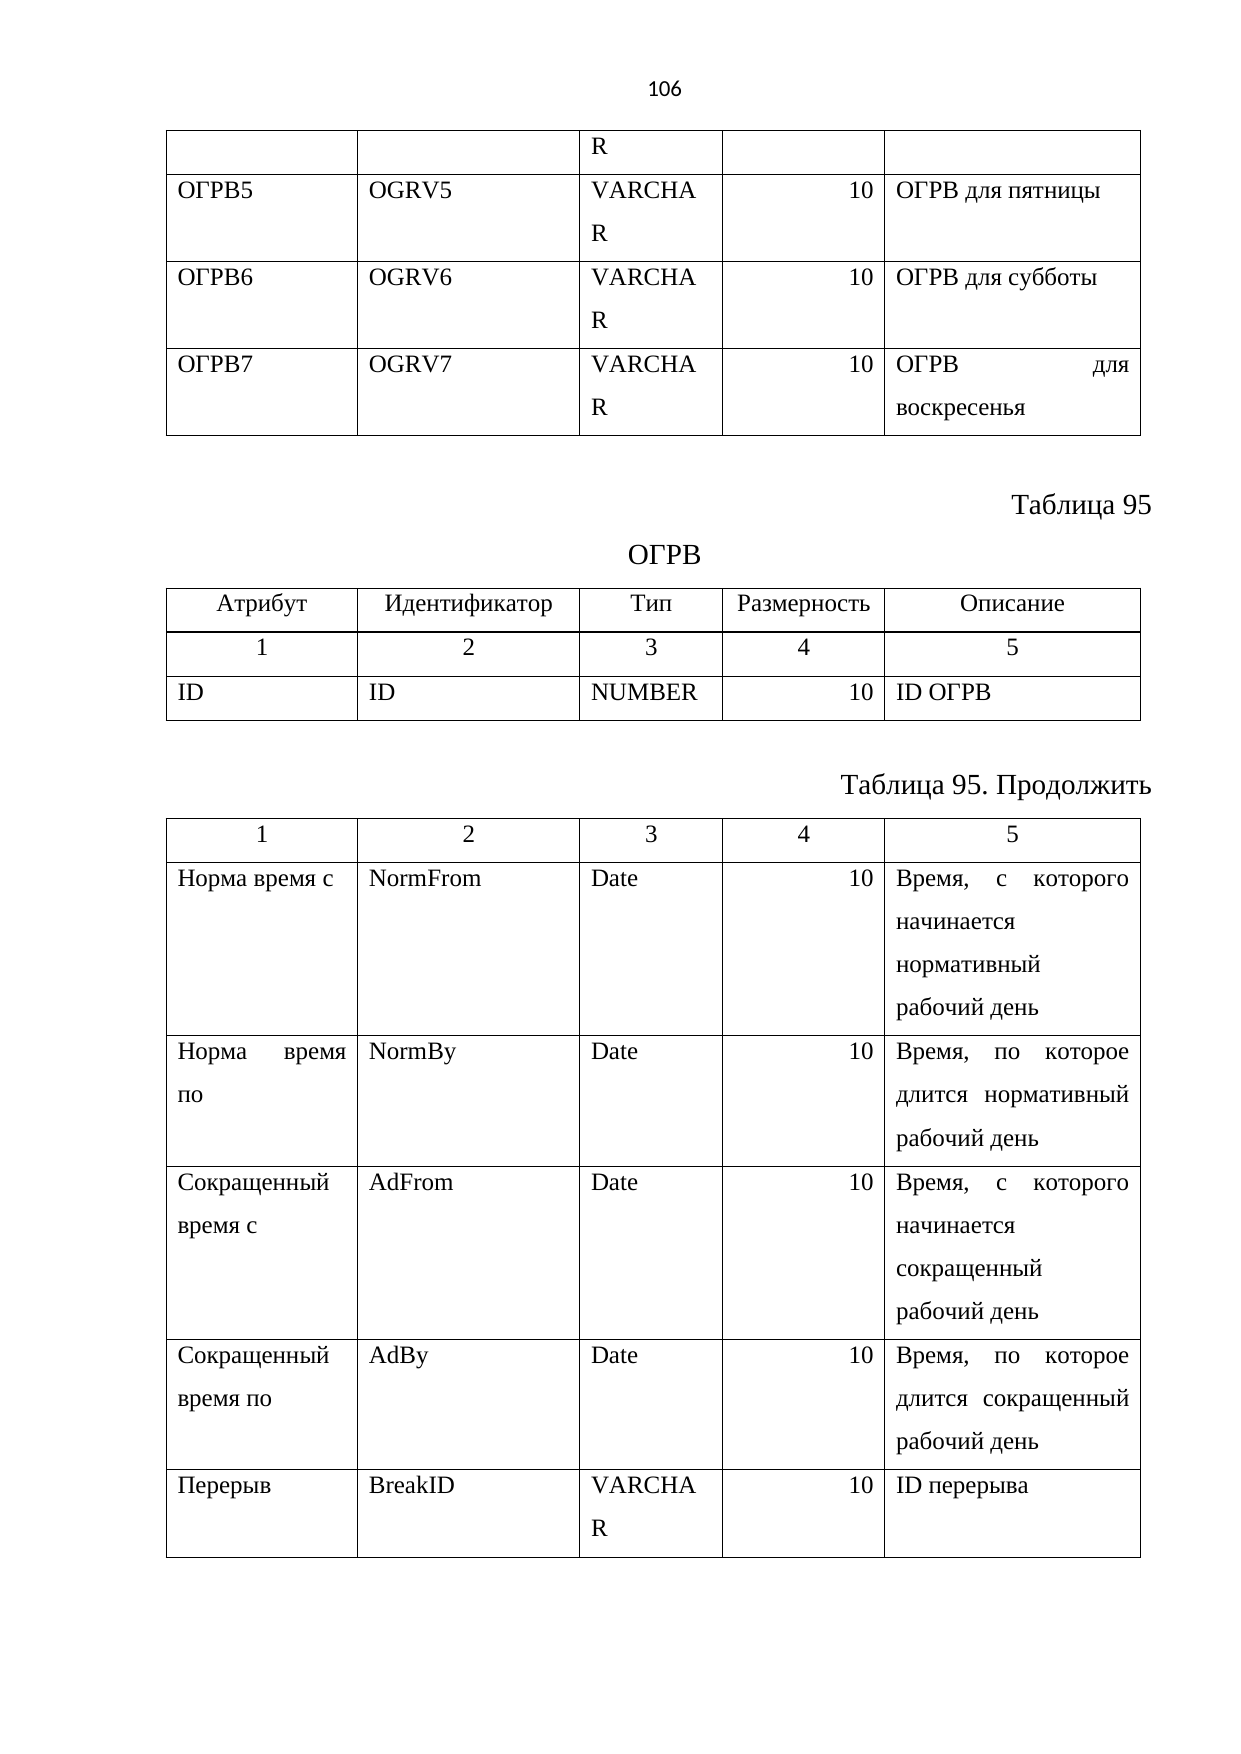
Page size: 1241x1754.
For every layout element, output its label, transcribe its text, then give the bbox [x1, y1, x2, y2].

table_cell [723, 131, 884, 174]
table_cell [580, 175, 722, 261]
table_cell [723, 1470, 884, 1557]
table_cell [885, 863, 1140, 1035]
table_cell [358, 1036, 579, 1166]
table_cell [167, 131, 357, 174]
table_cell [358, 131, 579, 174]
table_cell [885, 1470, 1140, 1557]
text ОГРВ [177, 537, 1152, 571]
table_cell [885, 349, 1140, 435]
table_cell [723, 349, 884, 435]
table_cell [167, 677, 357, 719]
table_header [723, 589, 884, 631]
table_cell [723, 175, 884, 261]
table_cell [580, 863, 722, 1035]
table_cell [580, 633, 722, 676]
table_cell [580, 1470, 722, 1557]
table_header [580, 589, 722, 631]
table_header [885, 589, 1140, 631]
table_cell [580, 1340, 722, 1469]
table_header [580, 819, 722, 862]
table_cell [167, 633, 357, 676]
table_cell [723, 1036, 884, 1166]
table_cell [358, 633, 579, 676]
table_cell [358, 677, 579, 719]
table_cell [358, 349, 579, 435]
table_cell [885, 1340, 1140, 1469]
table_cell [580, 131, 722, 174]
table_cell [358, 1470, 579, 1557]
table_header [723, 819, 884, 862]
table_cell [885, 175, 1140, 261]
text Таблица 95 [177, 487, 1152, 520]
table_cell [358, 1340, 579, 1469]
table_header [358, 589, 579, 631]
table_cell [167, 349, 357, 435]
text Таблица 95. Продолжить [177, 767, 1152, 801]
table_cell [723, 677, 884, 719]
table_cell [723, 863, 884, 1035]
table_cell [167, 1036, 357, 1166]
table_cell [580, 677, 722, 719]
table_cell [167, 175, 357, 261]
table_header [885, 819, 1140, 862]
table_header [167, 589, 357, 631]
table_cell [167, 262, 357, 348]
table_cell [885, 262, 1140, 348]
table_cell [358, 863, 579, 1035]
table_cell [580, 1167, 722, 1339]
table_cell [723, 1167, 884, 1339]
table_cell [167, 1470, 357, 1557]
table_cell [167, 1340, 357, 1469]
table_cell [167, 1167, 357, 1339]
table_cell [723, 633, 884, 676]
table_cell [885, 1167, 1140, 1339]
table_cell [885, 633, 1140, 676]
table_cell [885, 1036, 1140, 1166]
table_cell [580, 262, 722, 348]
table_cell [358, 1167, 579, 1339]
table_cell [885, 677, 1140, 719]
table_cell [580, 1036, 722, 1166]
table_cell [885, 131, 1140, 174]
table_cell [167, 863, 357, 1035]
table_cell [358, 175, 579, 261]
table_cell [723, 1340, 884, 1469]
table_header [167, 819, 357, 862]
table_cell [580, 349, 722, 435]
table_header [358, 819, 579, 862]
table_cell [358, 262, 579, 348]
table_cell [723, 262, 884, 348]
